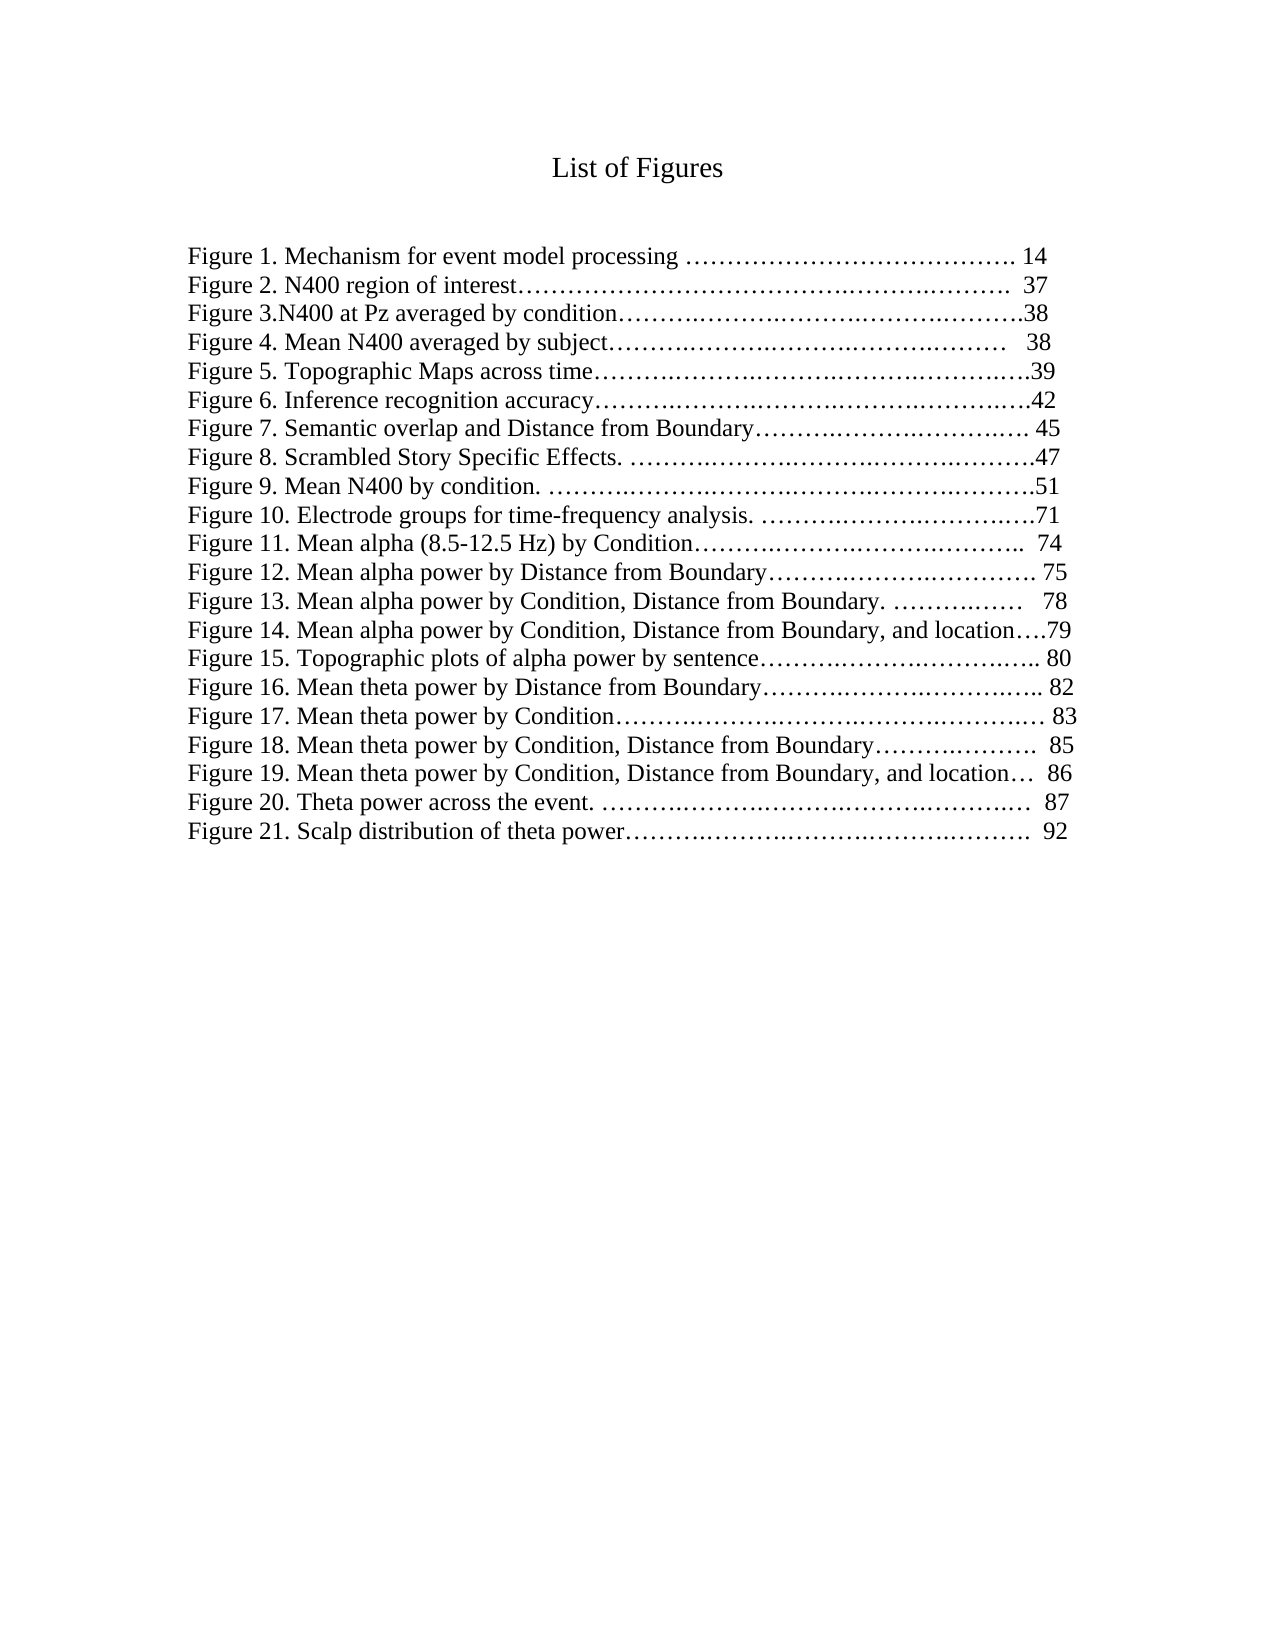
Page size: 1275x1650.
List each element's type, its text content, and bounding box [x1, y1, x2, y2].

subtitle List of Figures [187, 150, 1087, 183]
text Figure 2. N400 region of interest………………………………….……….………. 37 [187, 270, 1087, 298]
text Figure 11. Mean alpha (8.5-12.5 Hz) by Condition……….……….……….……….. 74 [187, 528, 1087, 557]
text Figure 8. Scrambled Story Specific Effects. ……….……….……….……….……….47 [187, 442, 1087, 471]
text Figure 21. Scalp distribution of theta power……….……….……….……….………. 92 [187, 816, 1087, 845]
text Figure 18. Mean theta power by Condition, Distance from Boundary……….………. 85 [187, 730, 1087, 758]
text Figure 19. Mean theta power by Condition, Distance from Boundary, and location… 86 [187, 758, 1087, 787]
text Figure 3.N400 at Pz averaged by condition……….……….……….……….……….38 [187, 298, 1087, 327]
text Figure 16. Mean theta power by Distance from Boundary……….……….……….….. 82 [187, 672, 1087, 701]
text Figure 7. Semantic overlap and Distance from Boundary……….……….……….…. 45 [187, 413, 1087, 442]
text Figure 14. Mean alpha power by Condition, Distance from Boundary, and location….79 [187, 615, 1087, 643]
text Figure 13. Mean alpha power by Condition, Distance from Boundary. ……….…… 78 [187, 586, 1087, 615]
text Figure 20. Theta power across the event. ……….……….……….……….……….… 87 [187, 787, 1087, 816]
text Figure 6. Inference recognition accuracy……….……….……….……….……….….42 [187, 385, 1087, 413]
text Figure 4. Mean N400 averaged by subject……….……….……….……….……… 38 [187, 327, 1087, 356]
text Figure 17. Mean theta power by Condition……….……….……….……….……….… 83 [187, 701, 1087, 730]
text Figure 15. Topographic plots of alpha power by sentence……….……….……….….. 80 [187, 643, 1087, 672]
text Figure 10. Electrode groups for time-frequency analysis. ……….……….……….….71 [187, 500, 1087, 528]
text Figure 9. Mean N400 by condition. ……….……….……….……….……….……….51 [187, 471, 1087, 500]
text Figure 12. Mean alpha power by Distance from Boundary……….……….…………. 75 [187, 557, 1087, 586]
text Figure 1. Mechanism for event model processing …………………………………. 14 [187, 241, 1087, 270]
text Figure 5. Topographic Maps across time……….……….……….……….……….….39 [187, 356, 1087, 385]
